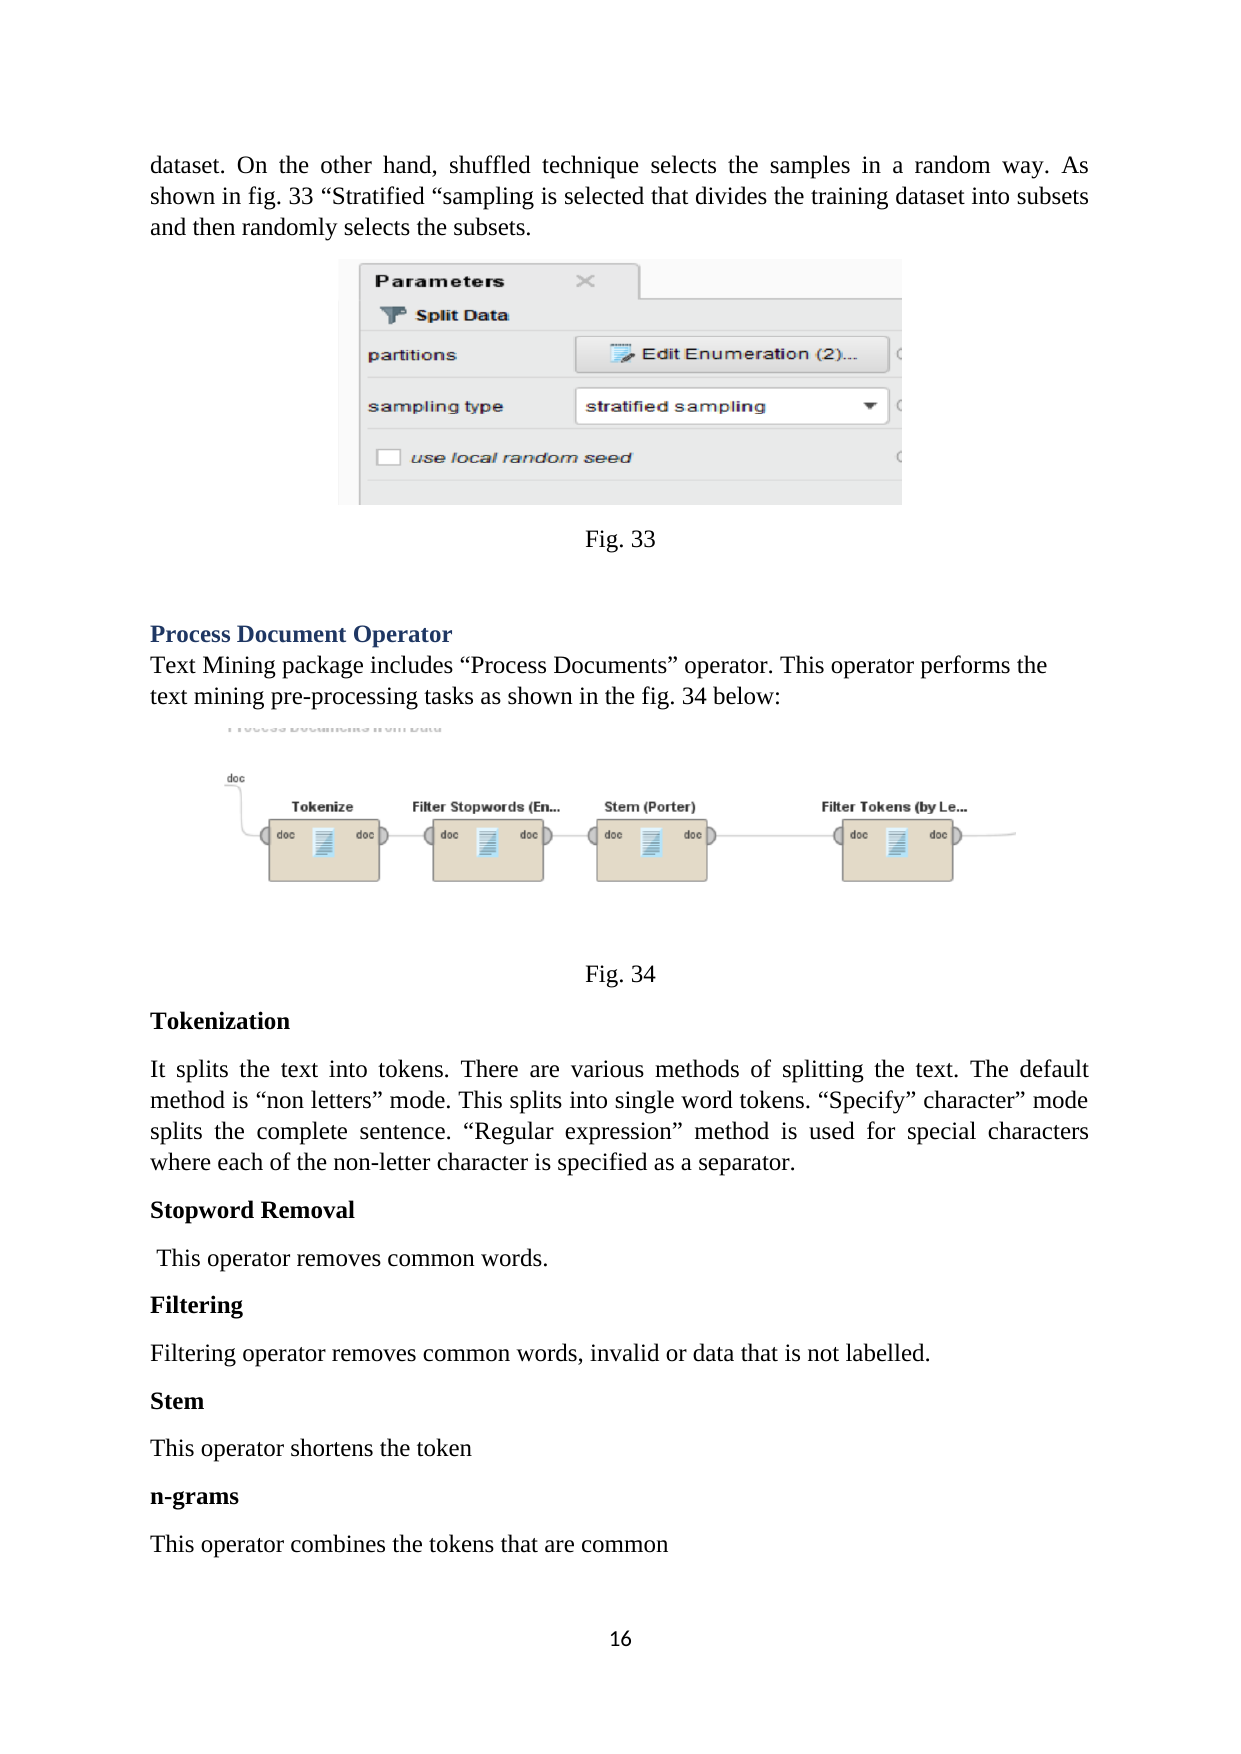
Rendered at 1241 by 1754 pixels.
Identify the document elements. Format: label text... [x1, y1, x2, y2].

text Fig. 33 [150, 524, 1090, 552]
text Stem [150, 1386, 1090, 1414]
picture [338, 259, 902, 505]
text Fig. 34 [150, 959, 1090, 987]
text This operator shortens the token [150, 1433, 1090, 1462]
text It splits the text into tokens. There are various methods of splitting the text. The default method is “non letters” mode. This splits into single word tokens. “Specify” character” mode splits the complete sentence. “Regular expression” method is used for special characters where each of the non-letter character is specified as a separator. [150, 1054, 1090, 1176]
picture [224, 728, 1016, 940]
text Filtering operator removes common words, invalid or data that is not labelled. [150, 1338, 1090, 1367]
text Tokenization [150, 1006, 1090, 1035]
text Stopword Removal [150, 1195, 1090, 1224]
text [150, 150, 1090, 241]
text n-grams [150, 1481, 1090, 1510]
text Text Mining package includes “Process Documents” operator. This operator performs the text mining pre-processing tasks as shown in the fig. 34 below: [150, 650, 1090, 710]
text Filtering [150, 1290, 1090, 1319]
text This operator combines the tokens that are common [150, 1529, 1090, 1558]
text This operator removes common words. [150, 1243, 1090, 1271]
subtitle Process Document Operator [150, 619, 1090, 648]
